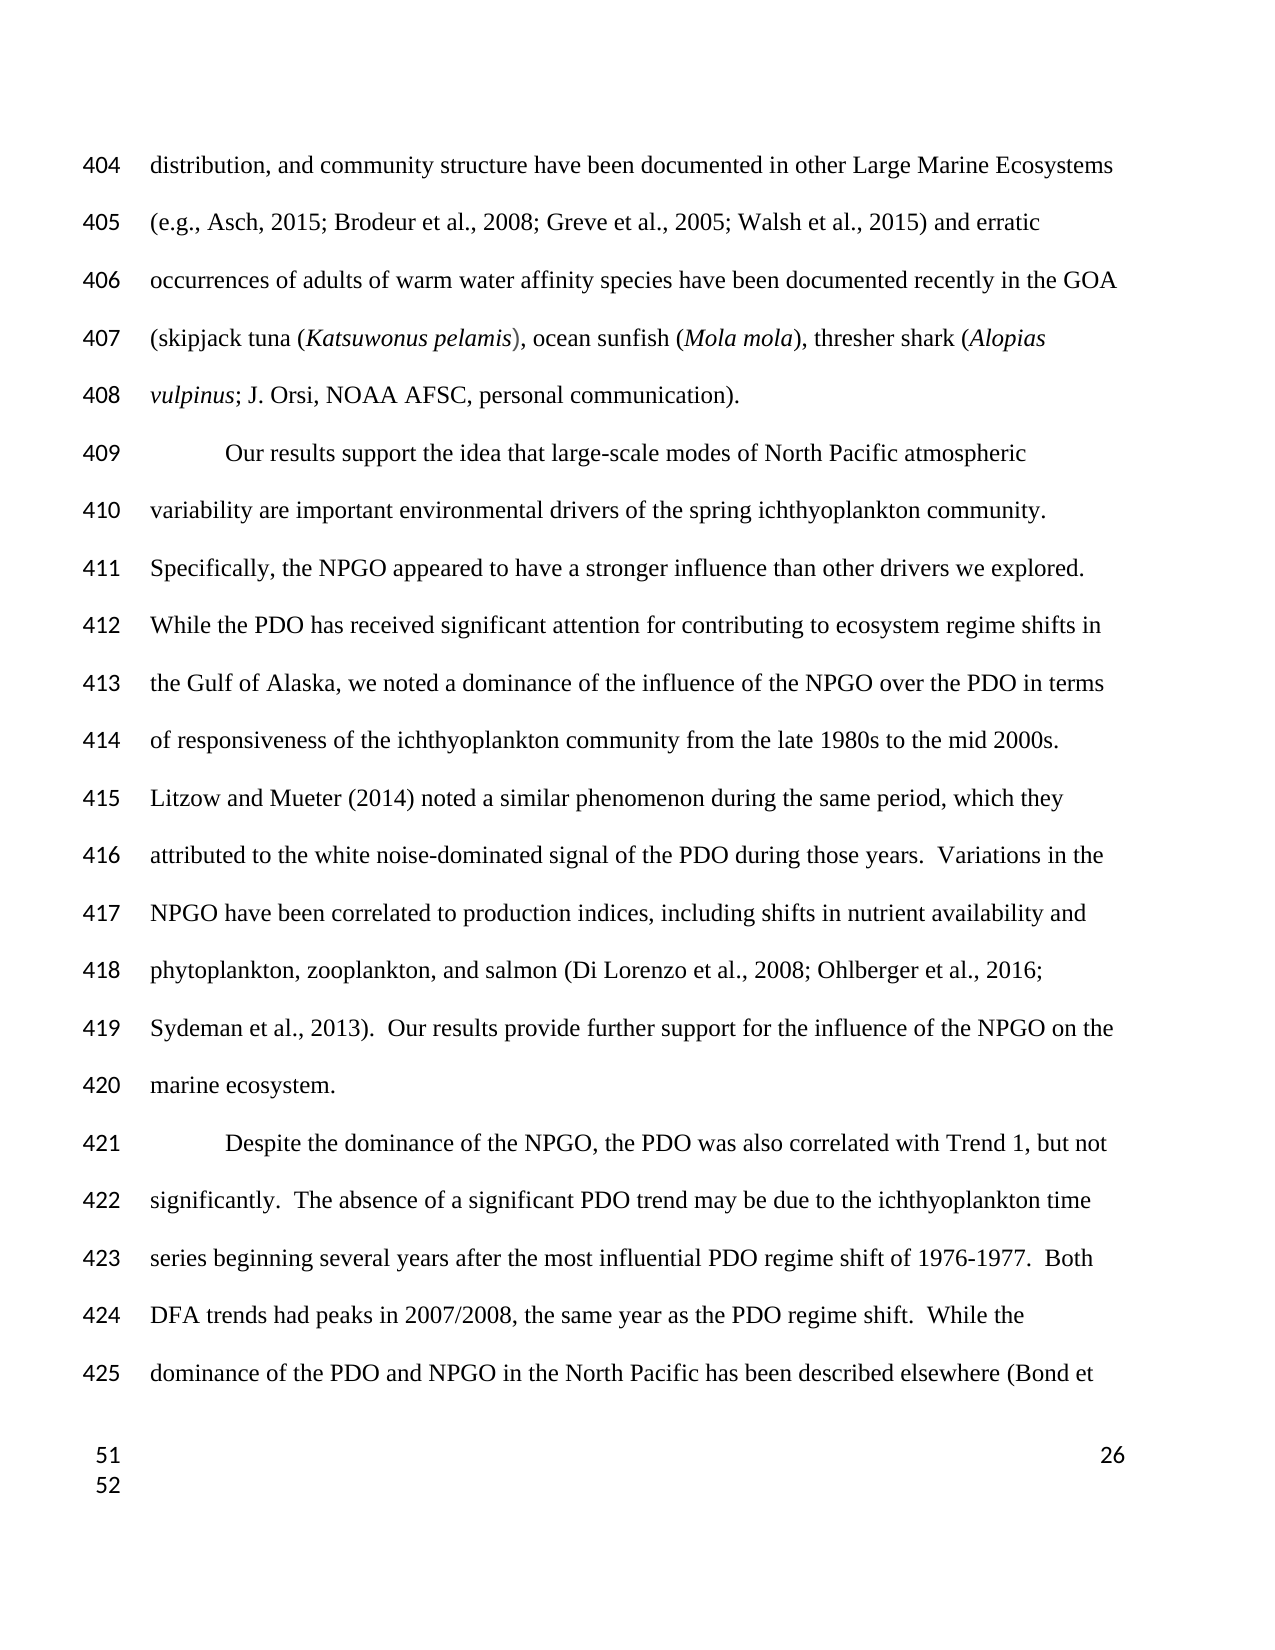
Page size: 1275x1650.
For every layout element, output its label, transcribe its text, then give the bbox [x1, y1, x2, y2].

text Our results support the idea that large-scale modes of North Pacific atmospheric variability are important environmental drivers of the spring ichthyoplankton community. Specifically, the NPGO appeared to have a stronger influence than other drivers we explored. While the PDO has received significant attention for contributing to ecosystem regime shifts in the Gulf of Alaska, we noted a dominance of the influence of the NPGO over the PDO in terms of responsiveness of the ichthyoplankton community from the late 1980s to the mid 2000s. Litzow and Mueter (2014) noted a similar phenomenon during the same period, which they attributed to the white noise-dominated signal of the PDO during those years. Variations in the NPGO have been correlated to production indices, including shifts in nutrient availability and phytoplankton, zooplankton, and salmon (Di Lorenzo et al., 2008; Ohlberger et al., 2016; Sydeman et al., 2013). Our results provide further support for the influence of the NPGO on the marine ecosystem. [150, 438, 1125, 1099]
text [150, 1128, 1125, 1386]
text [150, 150, 1125, 409]
